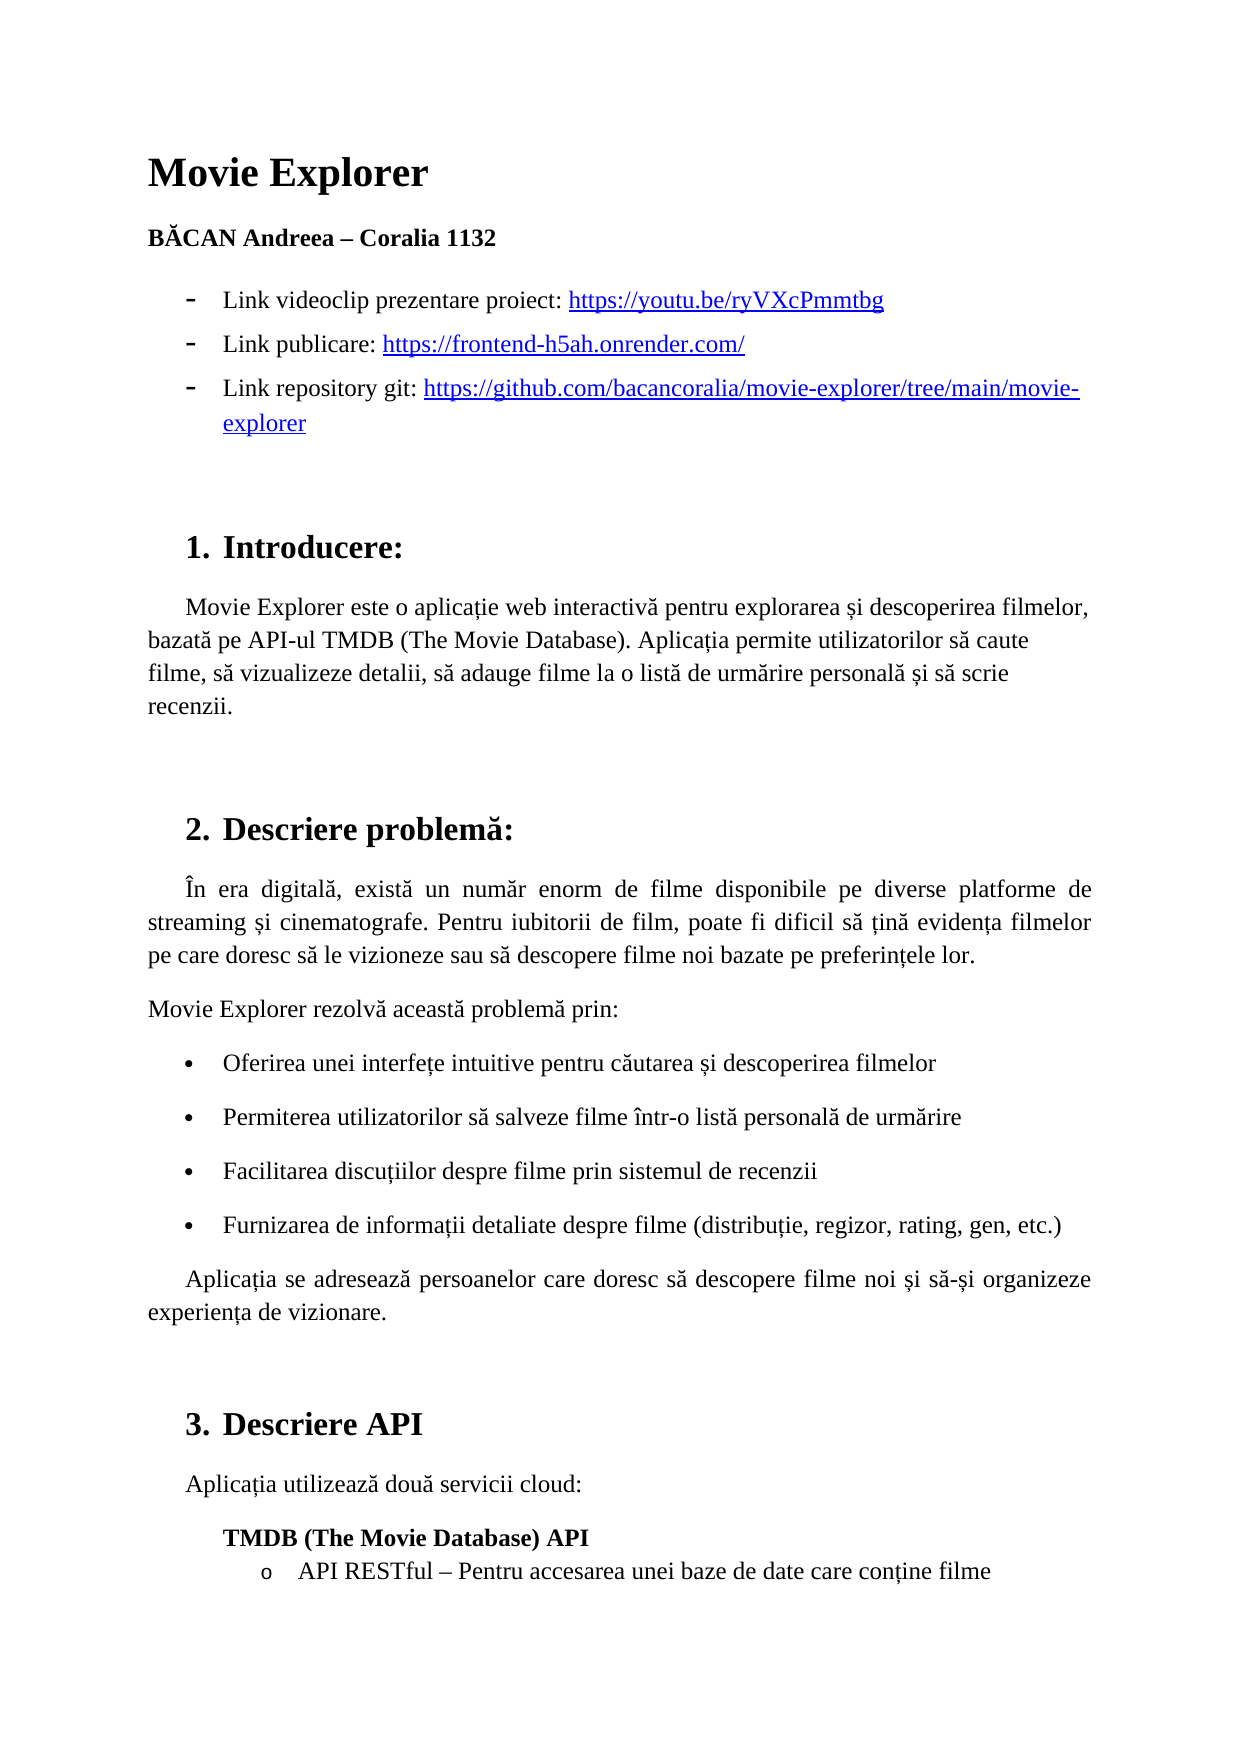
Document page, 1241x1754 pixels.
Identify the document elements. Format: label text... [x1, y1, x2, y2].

list Permiterea utilizatorilor să salveze filme într-o listă personală de urmărire [185, 1102, 1093, 1131]
text Movie Explorer rezolvă această problemă prin: [148, 994, 1093, 1023]
list Oferirea unei interfețe intuitive pentru căutarea și descoperirea filmelor [185, 1048, 1093, 1077]
list Furnizarea de informații detaliate despre filme (distribuție, regizor, rating, gen, etc.) [185, 1210, 1093, 1238]
list API RESTful – Pentru accesarea unei baze de date care conține filme [260, 1556, 1093, 1586]
list Descriere problemă: [185, 809, 1093, 848]
text Movie Explorer [148, 148, 1093, 196]
text În era digitală, există un număr enorm de filme disponibile pe diverse platforme de streaming și cinematografe. Pentru iubitorii de film, poate fi dificil să țină evidența filmelor pe care doresc să le vizioneze sau să descopere filme noi bazate pe preferințele lor. [148, 874, 1093, 969]
list Introducere: [185, 527, 1093, 565]
text Movie Explorer este o aplicație web interactivă pentru explorarea și descoperirea filmelor, bazată pe API-ul TMDB (The Movie Database). Aplicația permite utilizatorilor să caute filme, să vizualizeze detalii, să adauge filme la o listă de urmărire personală și să scrie recenzii. [148, 592, 1093, 719]
list Link videoclip prezentare proiect: https://youtu.be/ryVXcPmmtbg [185, 277, 1093, 316]
text Aplicația se adresează persoanelor care doresc să descopere filme noi și să-și organizeze experiența de vizionare. [148, 1264, 1093, 1325]
text BĂCAN Andreea – Coralia 1132 [148, 223, 1093, 252]
list Link publicare: https://frontend-h5ah.onrender.com/ [185, 321, 1093, 360]
list Facilitarea discuțiilor despre filme prin sistemul de recenzii [185, 1156, 1093, 1185]
list TMDB (The Movie Database) API [223, 1523, 1093, 1552]
text Aplicația utilizează două servicii cloud: [185, 1469, 1093, 1498]
list Descriere API [185, 1404, 1093, 1443]
list Link repository git: https://github.com/bacancoralia/movie-explorer/tree/main/movie-explorer [185, 366, 1093, 437]
